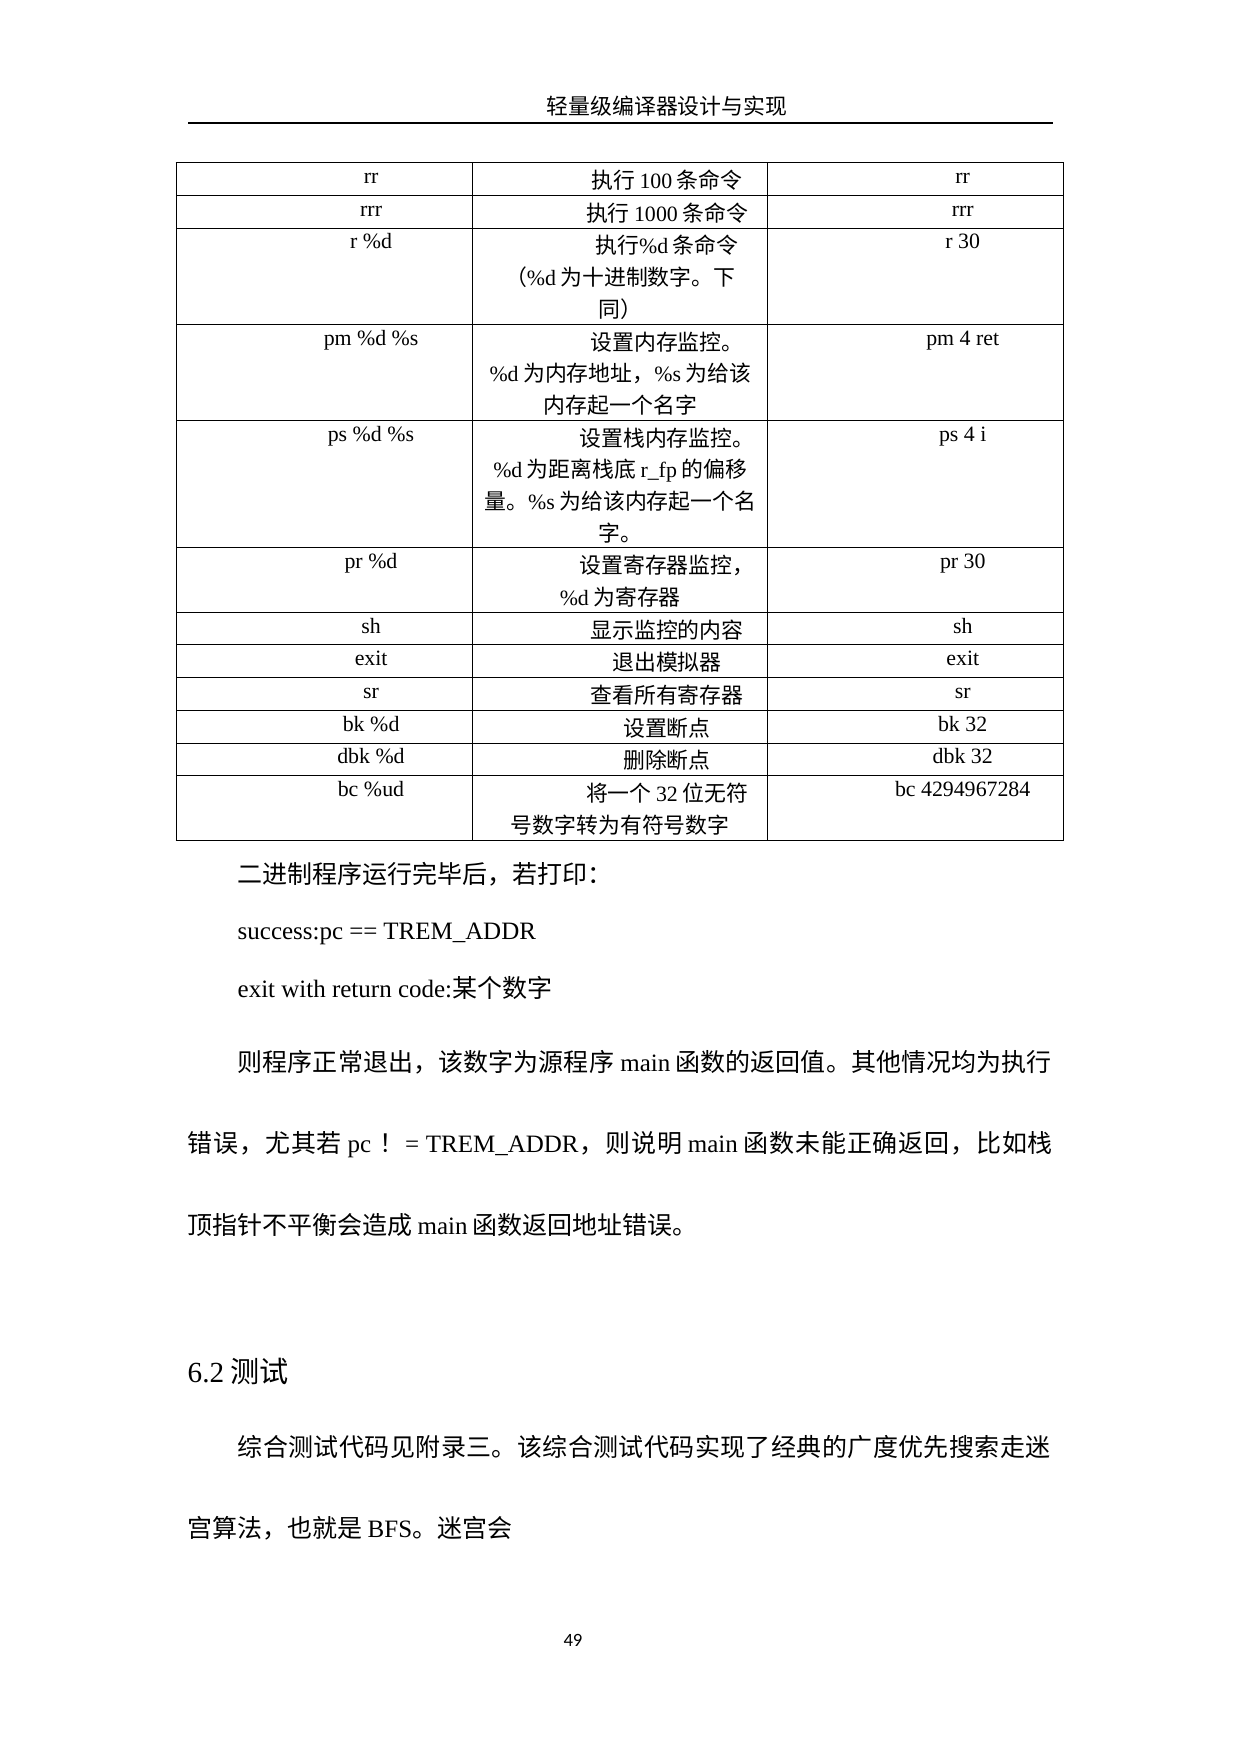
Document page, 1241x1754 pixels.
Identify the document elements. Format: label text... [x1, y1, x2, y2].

table_cell bc 4294967284 [768, 776, 1063, 839]
table_cell 执行100条命令 [473, 163, 767, 195]
table_cell 执行%d条命令（%d为十进制数字。下同） [473, 229, 767, 323]
text success:pc == TREM_ADDR [187, 914, 1053, 947]
table_cell 设置内存监控。%d为内存地址，%s为给该内存起一个名字 [473, 325, 767, 419]
table_cell 查看所有寄存器 [473, 678, 767, 710]
table_cell pr 30 [768, 548, 1063, 612]
text 二进制程序运行完毕后，若打印： [187, 841, 1053, 906]
table_cell 删除断点 [473, 744, 767, 775]
table_cell r %d [177, 229, 472, 323]
table_cell 设置栈内存监控。%d为距离栈底r_fp的偏移量。%s为给该内存起一个名字。 [473, 421, 767, 547]
subtitle 6.2测试 [187, 1337, 960, 1402]
table_cell dbk 32 [768, 744, 1063, 775]
text 则程序正常退出，该数字为源程序main函数的返回值。其他情况均为执行错误，尤其若pc ！= TREM_ADDR，则说明main函数未能正确返回，比如栈顶指针不平衡会造成main函数返回地址错误。 [187, 1028, 1053, 1256]
table_cell rrr [177, 196, 472, 227]
table_cell sr [768, 678, 1063, 710]
table_cell sh [177, 613, 472, 644]
table_cell sh [768, 613, 1063, 644]
table_cell r 30 [768, 229, 1063, 323]
table_cell exit [177, 645, 472, 677]
table_cell rrr [768, 196, 1063, 227]
table_cell 退出模拟器 [473, 645, 767, 677]
table_cell rr [177, 163, 472, 195]
table_cell exit [768, 645, 1063, 677]
table_cell 设置寄存器监控，%d为寄存器 [473, 548, 767, 612]
table_cell ps %d %s [177, 421, 472, 547]
table_cell 设置断点 [473, 711, 767, 742]
table_cell dbk %d [177, 744, 472, 775]
table_cell pm 4 ret [768, 325, 1063, 419]
table_cell bc %ud [177, 776, 472, 839]
table_cell bk 32 [768, 711, 1063, 742]
table_cell sr [177, 678, 472, 710]
table_cell ps 4 i [768, 421, 1063, 547]
table_cell pm %d %s [177, 325, 472, 419]
text 综合测试代码见附录三。该综合测试代码实现了经典的广度优先搜索走迷宫算法，也就是BFS。迷宫会 [187, 1413, 1053, 1559]
table_cell bk %d [177, 711, 472, 742]
table_cell 将一个32位无符号数字转为有符号数字 [473, 776, 767, 839]
table_cell rr [768, 163, 1063, 195]
table_cell 执行1000条命令 [473, 196, 767, 227]
table_cell 显示监控的内容 [473, 613, 767, 644]
table_cell pr %d [177, 548, 472, 612]
text exit with return code:某个数字 [187, 954, 1053, 1019]
